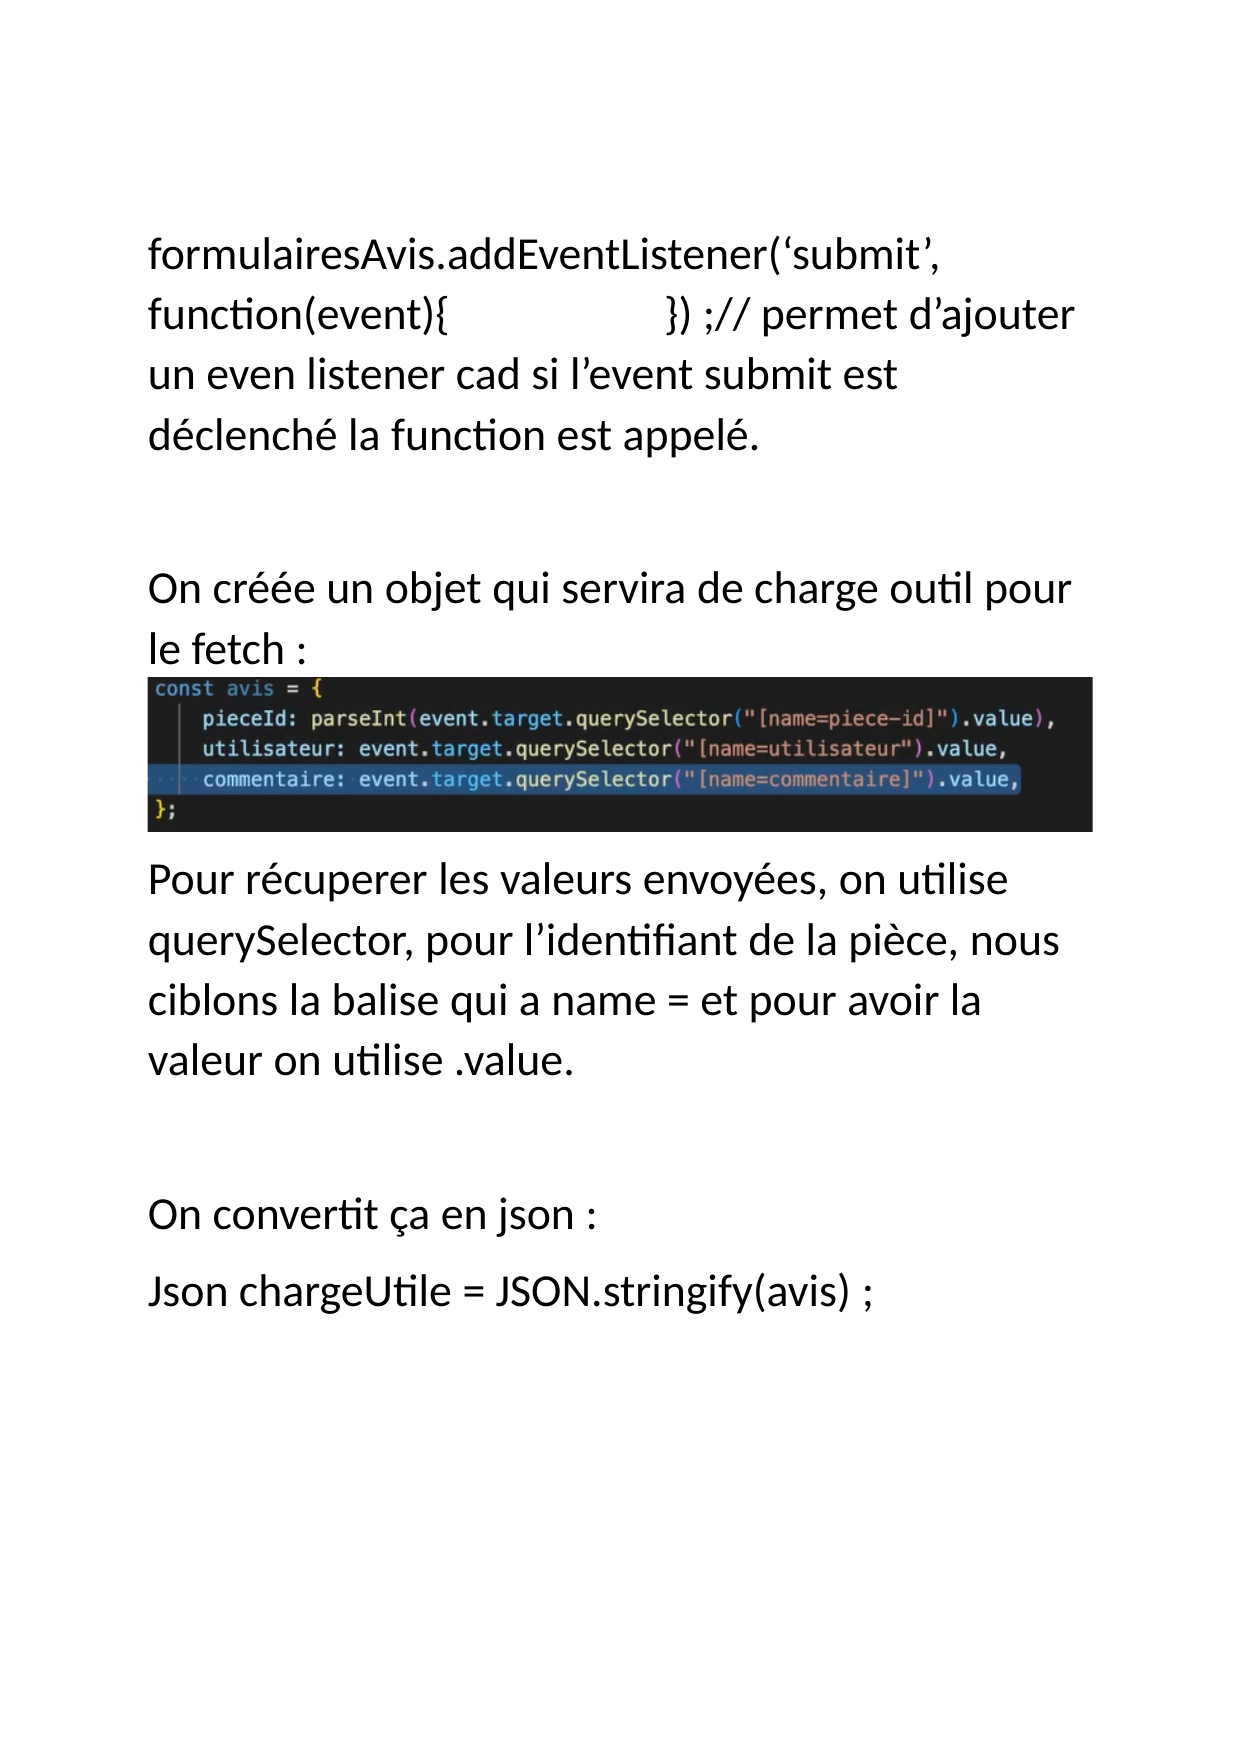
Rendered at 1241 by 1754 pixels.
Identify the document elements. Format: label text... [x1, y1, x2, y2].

text On convertit ça en json : [148, 1185, 1093, 1241]
text formulairesAvis.addEventListener(‘submit’, function(event){ }) ;// permet d’ajouter un even listener cad si l’event submit est déclenché la function est appelé. [148, 224, 1093, 461]
picture [147, 677, 1093, 832]
text Json chargeUtile = JSON.stringify(avis) ; [148, 1262, 1093, 1318]
text On créée un objet qui servira de charge outil pour le fetch : [148, 559, 1093, 677]
text Pour récuperer les valeurs envoyées, on utilise querySelector, pour l’identifiant de la pièce, nous ciblons la balise qui a name = et pour avoir la valeur on utilise .value. [148, 850, 1093, 1087]
